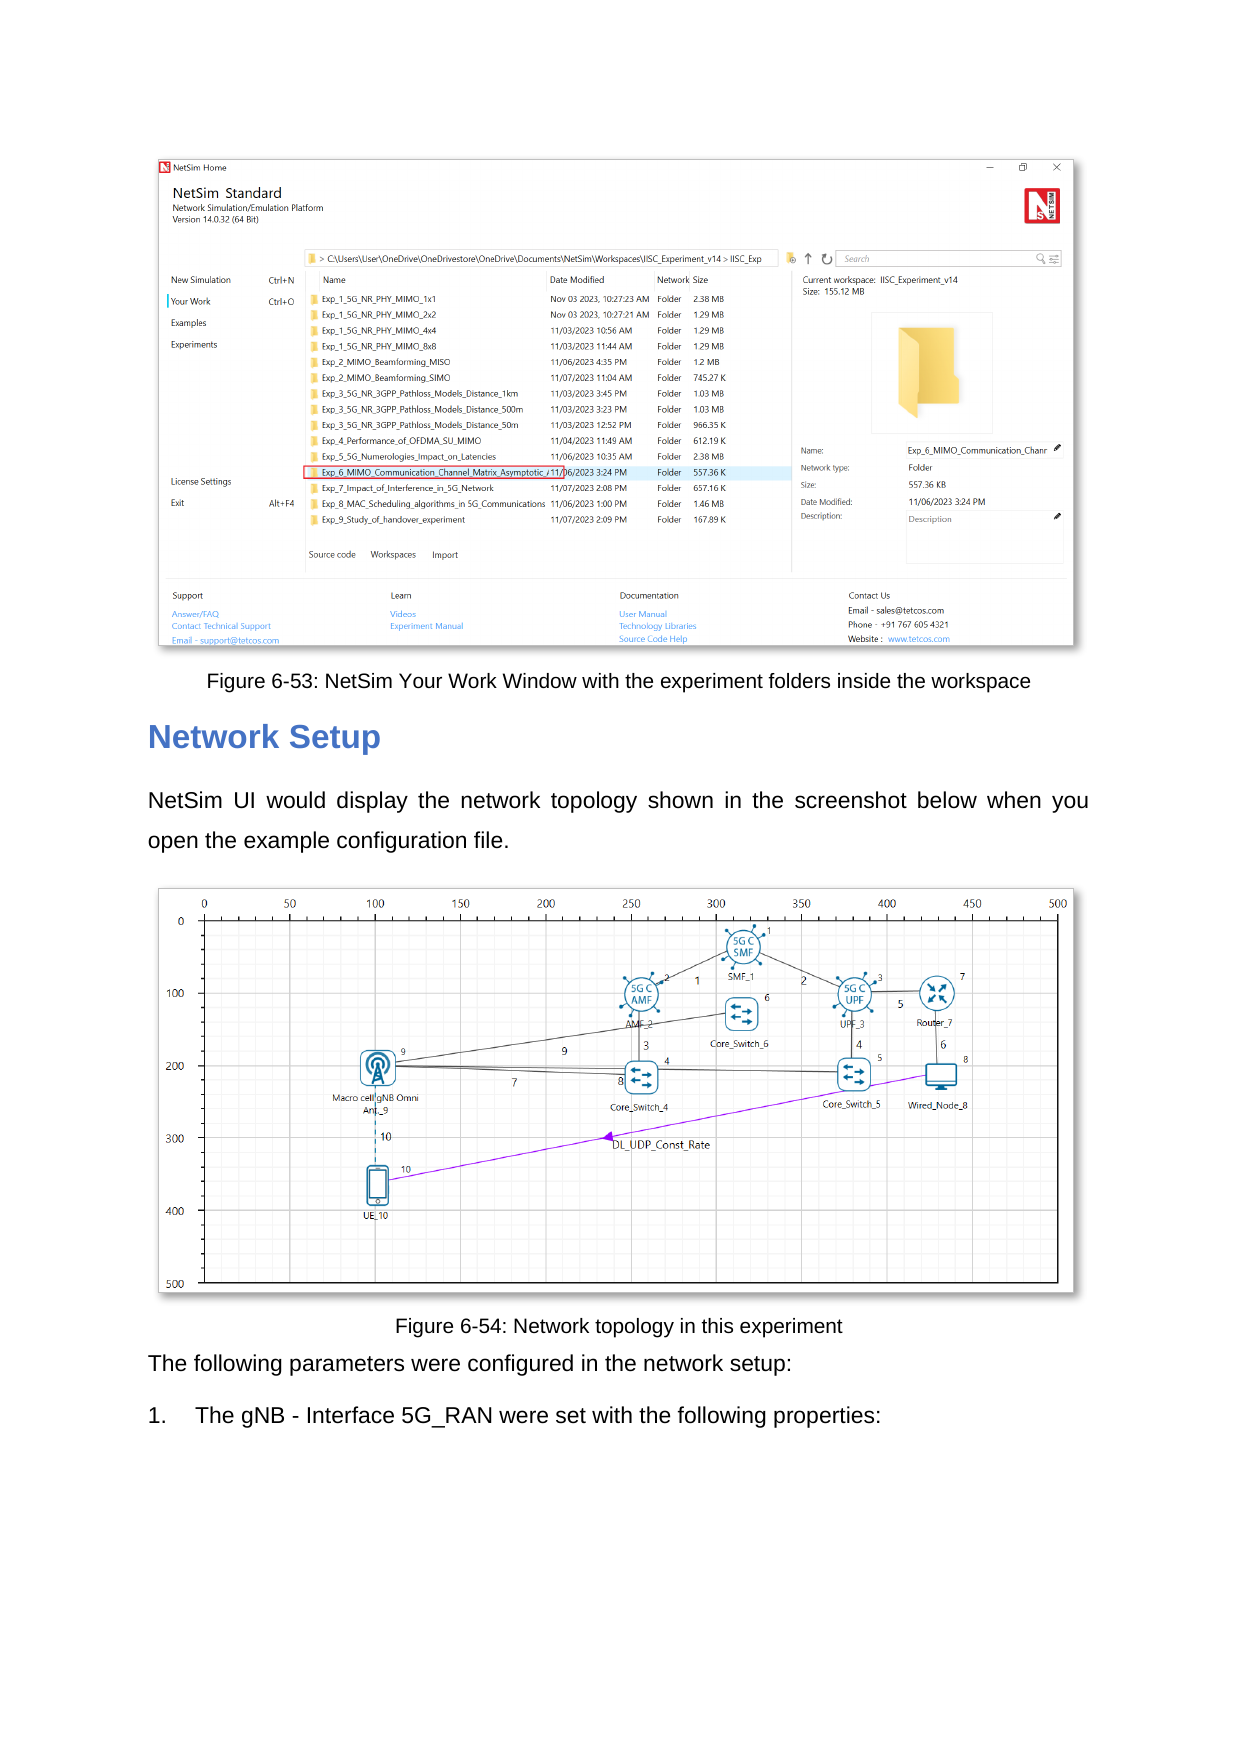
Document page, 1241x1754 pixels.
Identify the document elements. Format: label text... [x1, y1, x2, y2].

picture [159, 889, 1073, 1292]
text The following parameters were configured in the network setup: [148, 1350, 1090, 1376]
subtitle Network Setup [148, 717, 1090, 756]
list The gNB - Interface 5G_RAN were set with the following properties: [148, 1402, 1090, 1428]
picture [159, 160, 1073, 645]
text NetSim UI would display the network topology shown in the screenshot below when you open the example configuration file. [148, 787, 1090, 853]
